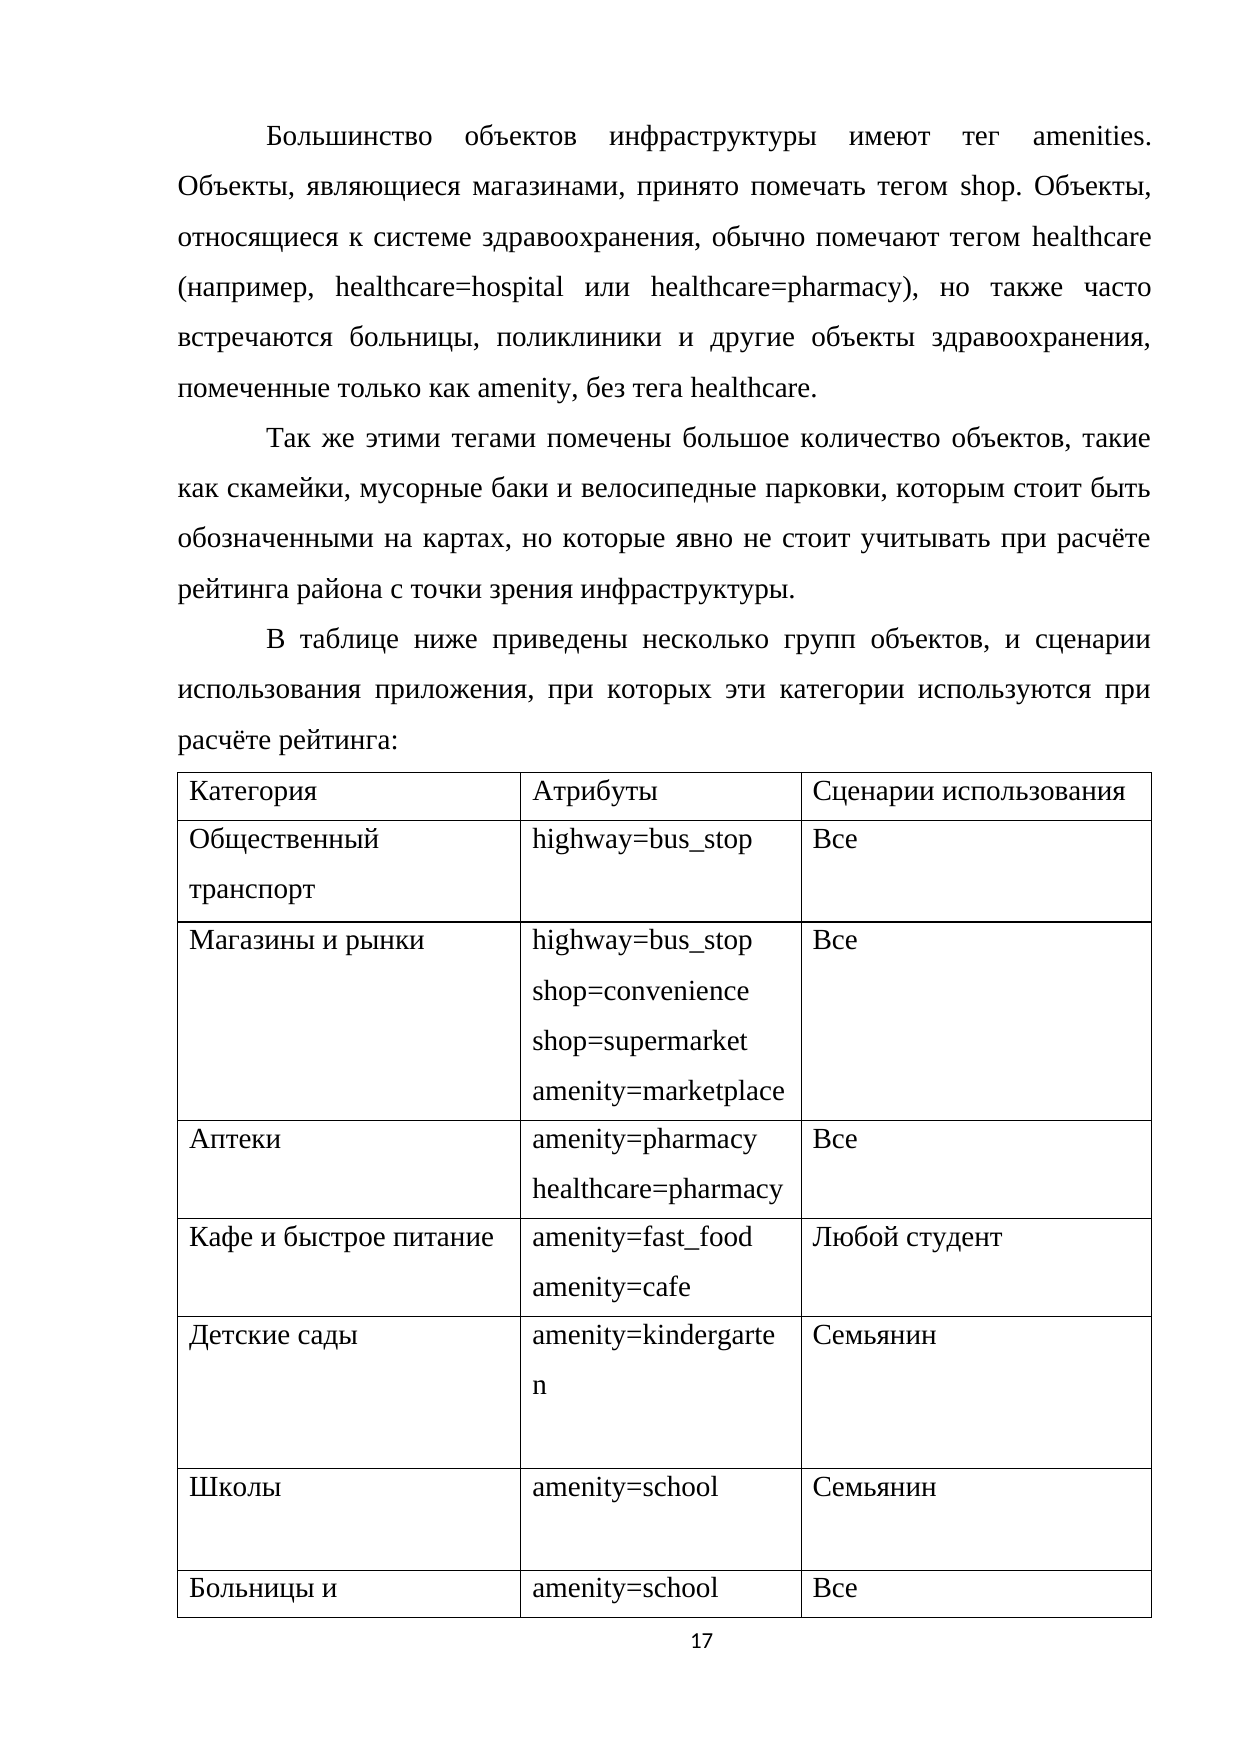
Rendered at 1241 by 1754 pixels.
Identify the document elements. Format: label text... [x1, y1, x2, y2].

table_cell amenity=fast_food amenity=cafe [521, 1219, 801, 1316]
table_cell Магазины и рынки [178, 923, 520, 1120]
table_cell Аптеки [178, 1121, 520, 1218]
table_cell Семьянин [802, 1469, 1151, 1569]
table_header Категория [178, 773, 520, 820]
table_cell Все [802, 1121, 1151, 1218]
table_cell Детские сады [178, 1317, 520, 1468]
text Так же этими тегами помечены большое количество объектов, такие как скамейки, мусорные баки и велосипедные парковки, которым стоит быть обозначенными на картах, но которые явно не стоит учитывать при расчёте рейтинга района с точки зрения инфраструктуры. [177, 420, 1152, 604]
table_cell highway=bus_stop [521, 821, 801, 921]
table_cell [178, 1571, 520, 1617]
table_cell amenity=pharmacy healthcare=pharmacy [521, 1121, 801, 1218]
table_cell amenity=kindergarten [521, 1317, 801, 1468]
table_cell Школы [178, 1469, 520, 1569]
table_cell Любой студент [802, 1219, 1151, 1316]
table_cell highway=bus_stop shop=convenience shop=supermarket amenity=marketplace [521, 923, 801, 1120]
table_cell amenity=school [521, 1469, 801, 1569]
text В таблице ниже приведены несколько групп объектов, и сценарии использования приложения, при которых эти категории используются при расчёте рейтинга: [177, 621, 1152, 755]
table_cell Все [802, 821, 1151, 921]
text Большинство объектов инфраструктуры имеют тег amenities. Объекты, являющиеся магазинами, принято помечать тегом shop. Объекты, относящиеся к системе здравоохранения, обычно помечают тегом healthcare (например, healthcare=hospital или healthcare=pharmacy), но также часто встречаются больницы, поликлиники и другие объекты здравоохранения, помеченные только как amenity, без тега healthcare. [177, 118, 1152, 403]
table_cell Семьянин [802, 1317, 1151, 1468]
table_cell Все [802, 1571, 1151, 1617]
table_header Атрибуты [521, 773, 801, 820]
table_cell Кафе и быстрое питание [178, 1219, 520, 1316]
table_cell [521, 1571, 801, 1617]
table_header Сценарии использования [802, 773, 1151, 820]
table_cell Общественный транспорт [178, 821, 520, 921]
table_cell Все [802, 923, 1151, 1120]
